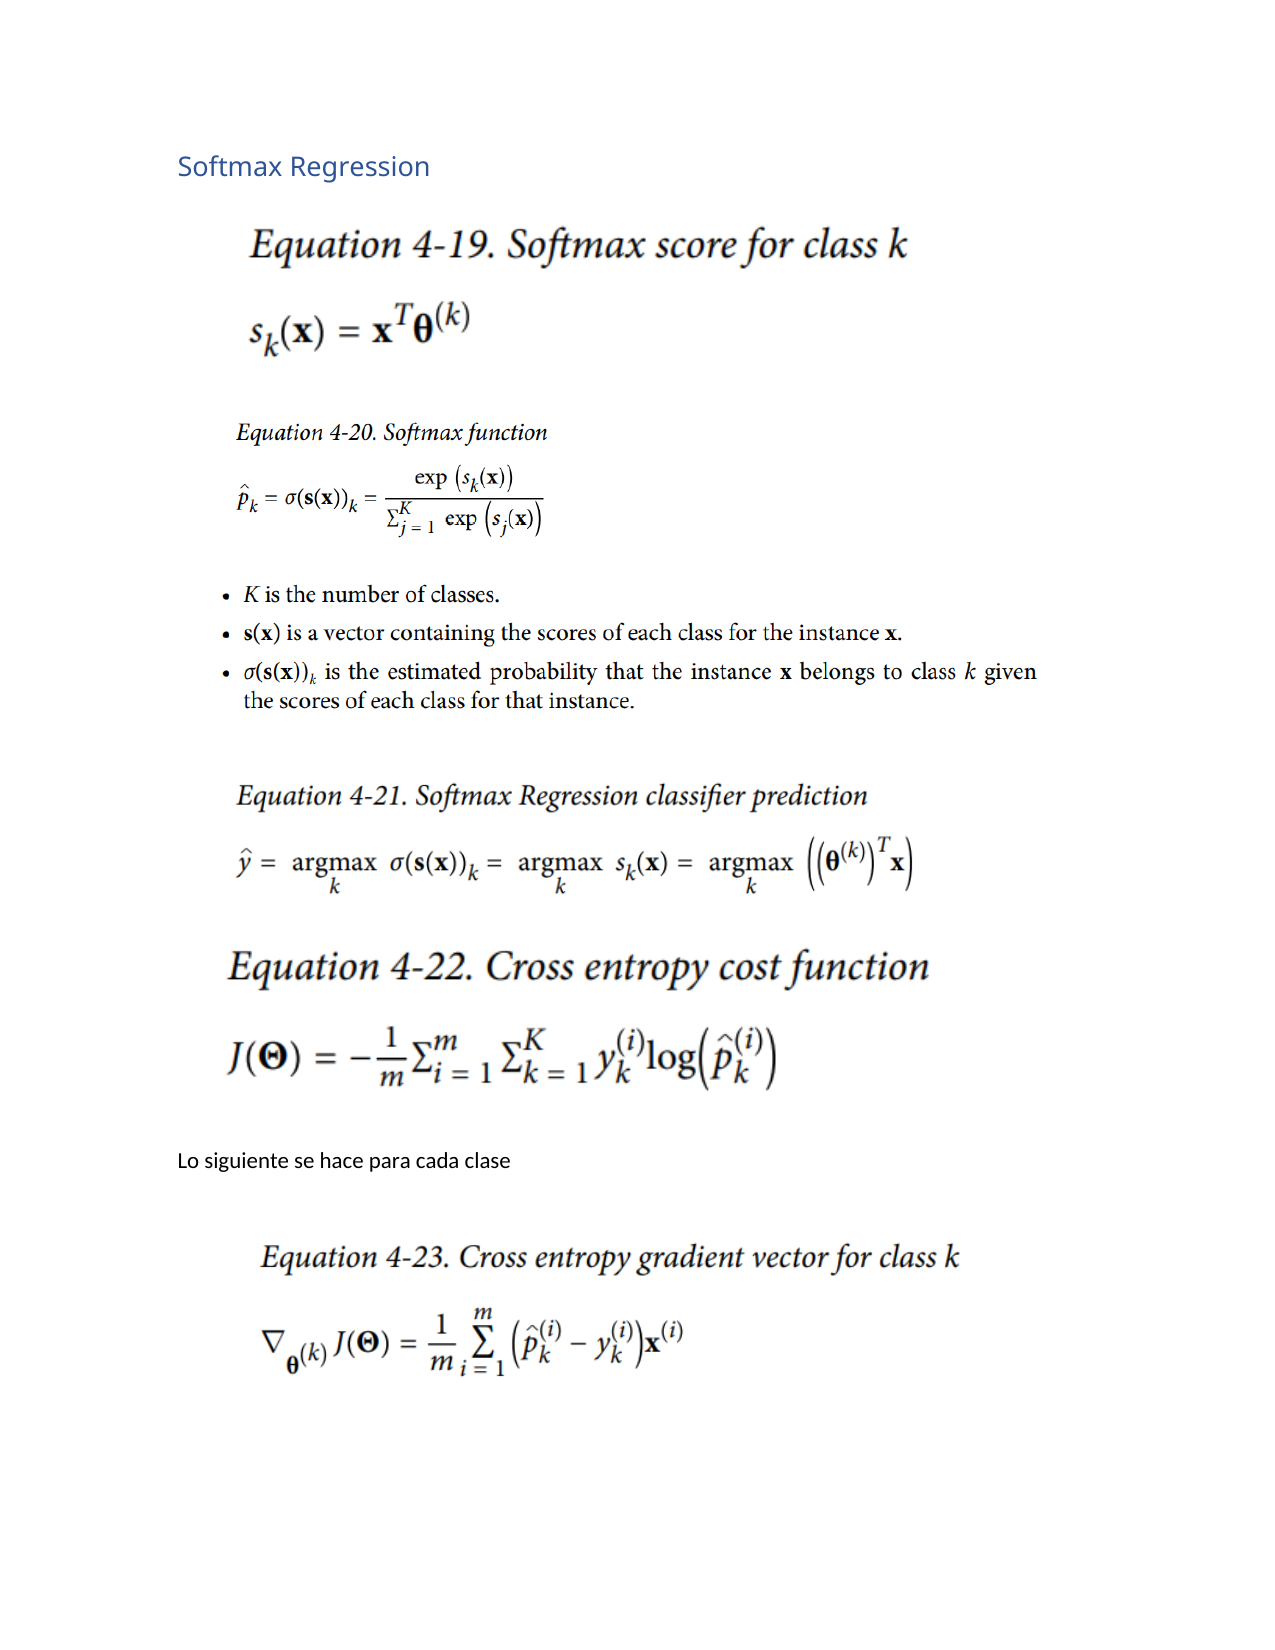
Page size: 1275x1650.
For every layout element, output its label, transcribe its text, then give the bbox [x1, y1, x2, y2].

picture [177, 187, 954, 380]
picture [177, 931, 1018, 1127]
text Lo siguiente se hace para cada clase [177, 1146, 1098, 1174]
picture [177, 1192, 1098, 1387]
picture [177, 398, 1098, 732]
subtitle Softmax Regression [177, 148, 1098, 184]
picture [177, 751, 1098, 913]
